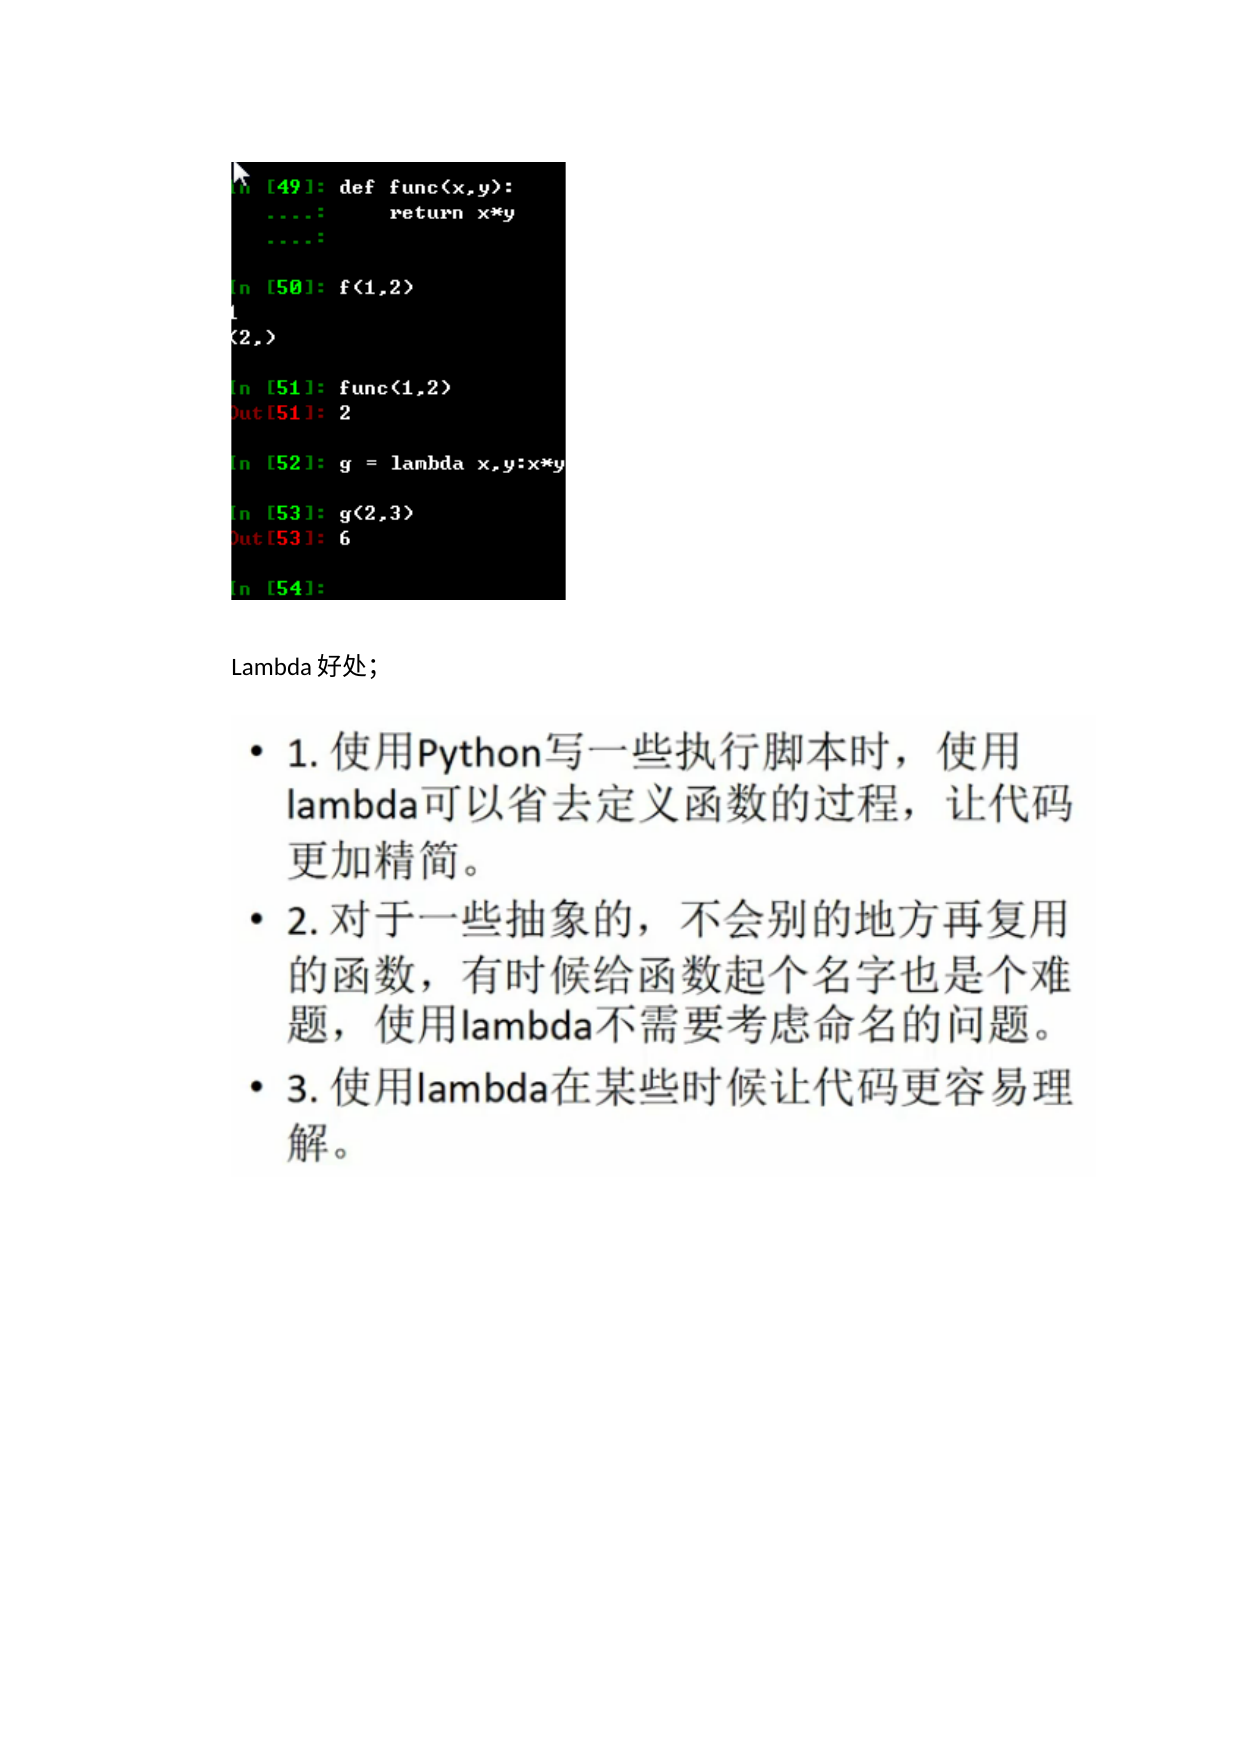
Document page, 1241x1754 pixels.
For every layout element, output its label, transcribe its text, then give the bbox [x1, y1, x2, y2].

picture [231, 715, 1097, 1177]
picture [231, 162, 566, 600]
text Lambda好处； [187, 632, 1053, 697]
